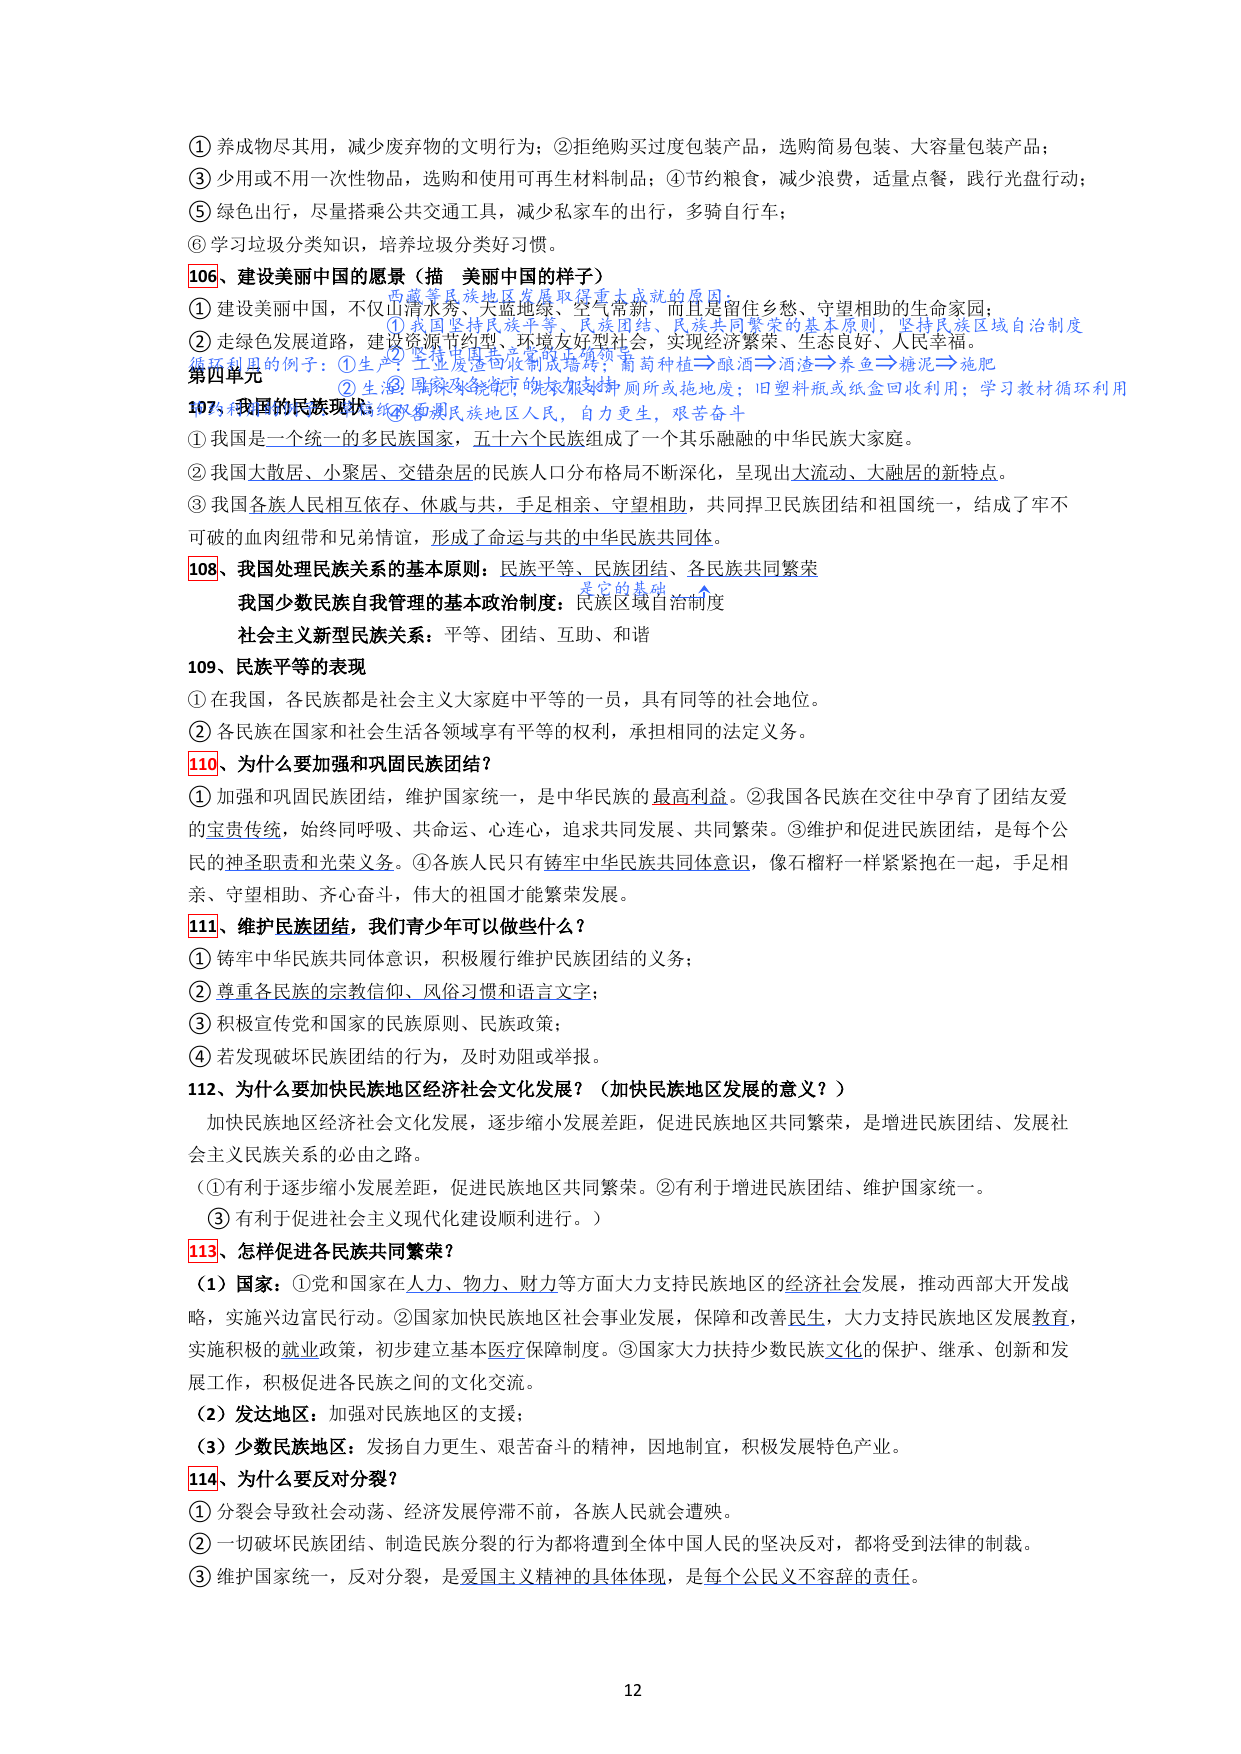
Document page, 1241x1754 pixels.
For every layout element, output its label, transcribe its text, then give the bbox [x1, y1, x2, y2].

text ③有利于促进社会主义现代化建设顺利进行。） [187, 1202, 1069, 1235]
text 第四单元 [187, 357, 1069, 390]
text 社会主义新型民族关系：平等、团结、互助、和谐 [187, 617, 1069, 650]
text 110、为什么要加强和巩固民族团结？ [187, 747, 1069, 780]
text ①养成物尽其用，减少废弃物的文明行为；②拒绝购买过度包装产品，选购简易包装、大容量包装产品； [187, 130, 1088, 162]
text 114、为什么要反对分裂？ [187, 1462, 1069, 1495]
text （3）少数民族地区：发扬自力更生、艰苦奋斗的精神，因地制宜，积极发展特色产业。 [187, 1430, 1069, 1462]
text ②一切破坏民族团结、制造民族分裂的行为都将遭到全体中国人民的坚决反对，都将受到法律的制裁。 [187, 1527, 1069, 1560]
text 我国少数民族自我管理的基本政治制度：民族区域自治制度 [187, 585, 1069, 617]
text ②走绿色发展道路，建设资源节约型、环境友好型社会，实现经济繁荣、生态良好、人民幸福。 [187, 325, 1088, 357]
text ③维护国家统一，反对分裂，是爱国主义精神的具体体现，是每个公民义不容辞的责任。 [187, 1560, 1069, 1592]
text ①我国是一个统一的多民族国家，五十六个民族组成了一个其乐融融的中华民族大家庭。 [187, 422, 1069, 455]
text 108、我国处理民族关系的基本原则：民族平等、民族团结、各民族共同繁荣 [187, 552, 1069, 585]
text ③少用或不用一次性物品，选购和使用可再生材料制品；④节约粮食，减少浪费，适量点餐，践行光盘行动； [187, 162, 1088, 195]
text （①有利于逐步缩小发展差距，促进民族地区共同繁荣。②有利于增进民族团结、维护国家统一。 [187, 1170, 1069, 1202]
text 107、我国的民族现状： [187, 390, 1069, 422]
text 111、维护民族团结，我们青少年可以做些什么？ [187, 910, 1069, 942]
text ①建设美丽中国，不仅山清水秀、天蓝地绿、空气常新，而且是留住乡愁、守望相助的生命家园； [187, 292, 1088, 325]
text 113、怎样促进各民族共同繁荣？ [187, 1235, 1069, 1267]
text 109、民族平等的表现 [187, 650, 1069, 682]
text ①铸牢中华民族共同体意识，积极履行维护民族团结的义务； [187, 942, 1069, 975]
text 112、为什么要加快民族地区经济社会文化发展？（加快民族地区发展的意义？） [187, 1072, 1069, 1105]
text ②尊重各民族的宗教信仰、风俗习惯和语言文字； [187, 975, 1069, 1007]
text ①在我国，各民族都是社会主义大家庭中平等的一员，具有同等的社会地位。 [187, 682, 1069, 715]
text ③积极宣传党和国家的民族原则、民族政策； [187, 1007, 1069, 1040]
text ①分裂会导致社会动荡、经济发展停滞不前，各族人民就会遭殃。 [187, 1495, 1069, 1527]
text （2）发达地区：加强对民族地区的支援； [187, 1397, 1069, 1430]
text ⑥学习垃圾分类知识，培养垃圾分类好习惯。 [187, 227, 1088, 260]
text ②各民族在国家和社会生活各领域享有平等的权利，承担相同的法定义务。 [187, 715, 1069, 747]
text ①加强和巩固民族团结，维护国家统一，是中华民族的最高利益。②我国各民族在交往中孕育了团结友爱的宝贵传统，始终同呼吸、共命运、心连心，追求共同发展、共同繁荣。③维护和促进民族团结，是每个公民的神圣职责和光荣义务。④各族人民只有铸牢中华民族共同体意识，像石榴籽一样紧紧抱在一起，手足相亲、守望相助、齐心奋斗，伟大的祖国才能繁荣发展。 [187, 780, 1069, 910]
text ②我国大散居、小聚居、交错杂居的民族人口分布格局不断深化，呈现出大流动、大融居的新特点。 [187, 455, 1069, 487]
text 106、建设美丽中国的愿景（描绘美丽中国的样子） [187, 260, 1088, 292]
text ④若发现破坏民族团结的行为，及时劝阻或举报。 [187, 1040, 1069, 1072]
text （1）国家：①党和国家在人力、物力、财力等方面大力支持民族地区的经济社会发展，推动西部大开发战略，实施兴边富民行动。②国家加快民族地区社会事业发展，保障和改善民生，大力支持民族地区发展教育，实施积极的就业政策，初步建立基本医疗保障制度。③国家大力扶持少数民族文化的保护、继承、创新和发展工作，积极促进各民族之间的文化交流。 [187, 1267, 1069, 1397]
text ③我国各族人民相互依存、休戚与共，手足相亲、守望相助，共同捍卫民族团结和祖国统一，结成了牢不可破的血肉纽带和兄弟情谊，形成了命运与共的中华民族共同体。 [187, 487, 1069, 552]
text 加快民族地区经济社会文化发展，逐步缩小发展差距，促进民族地区共同繁荣，是增进民族团结、发展社会主义民族关系的必由之路。 [187, 1105, 1069, 1170]
text ⑤绿色出行，尽量搭乘公共交通工具，减少私家车的出行，多骑自行车； [187, 195, 1088, 227]
